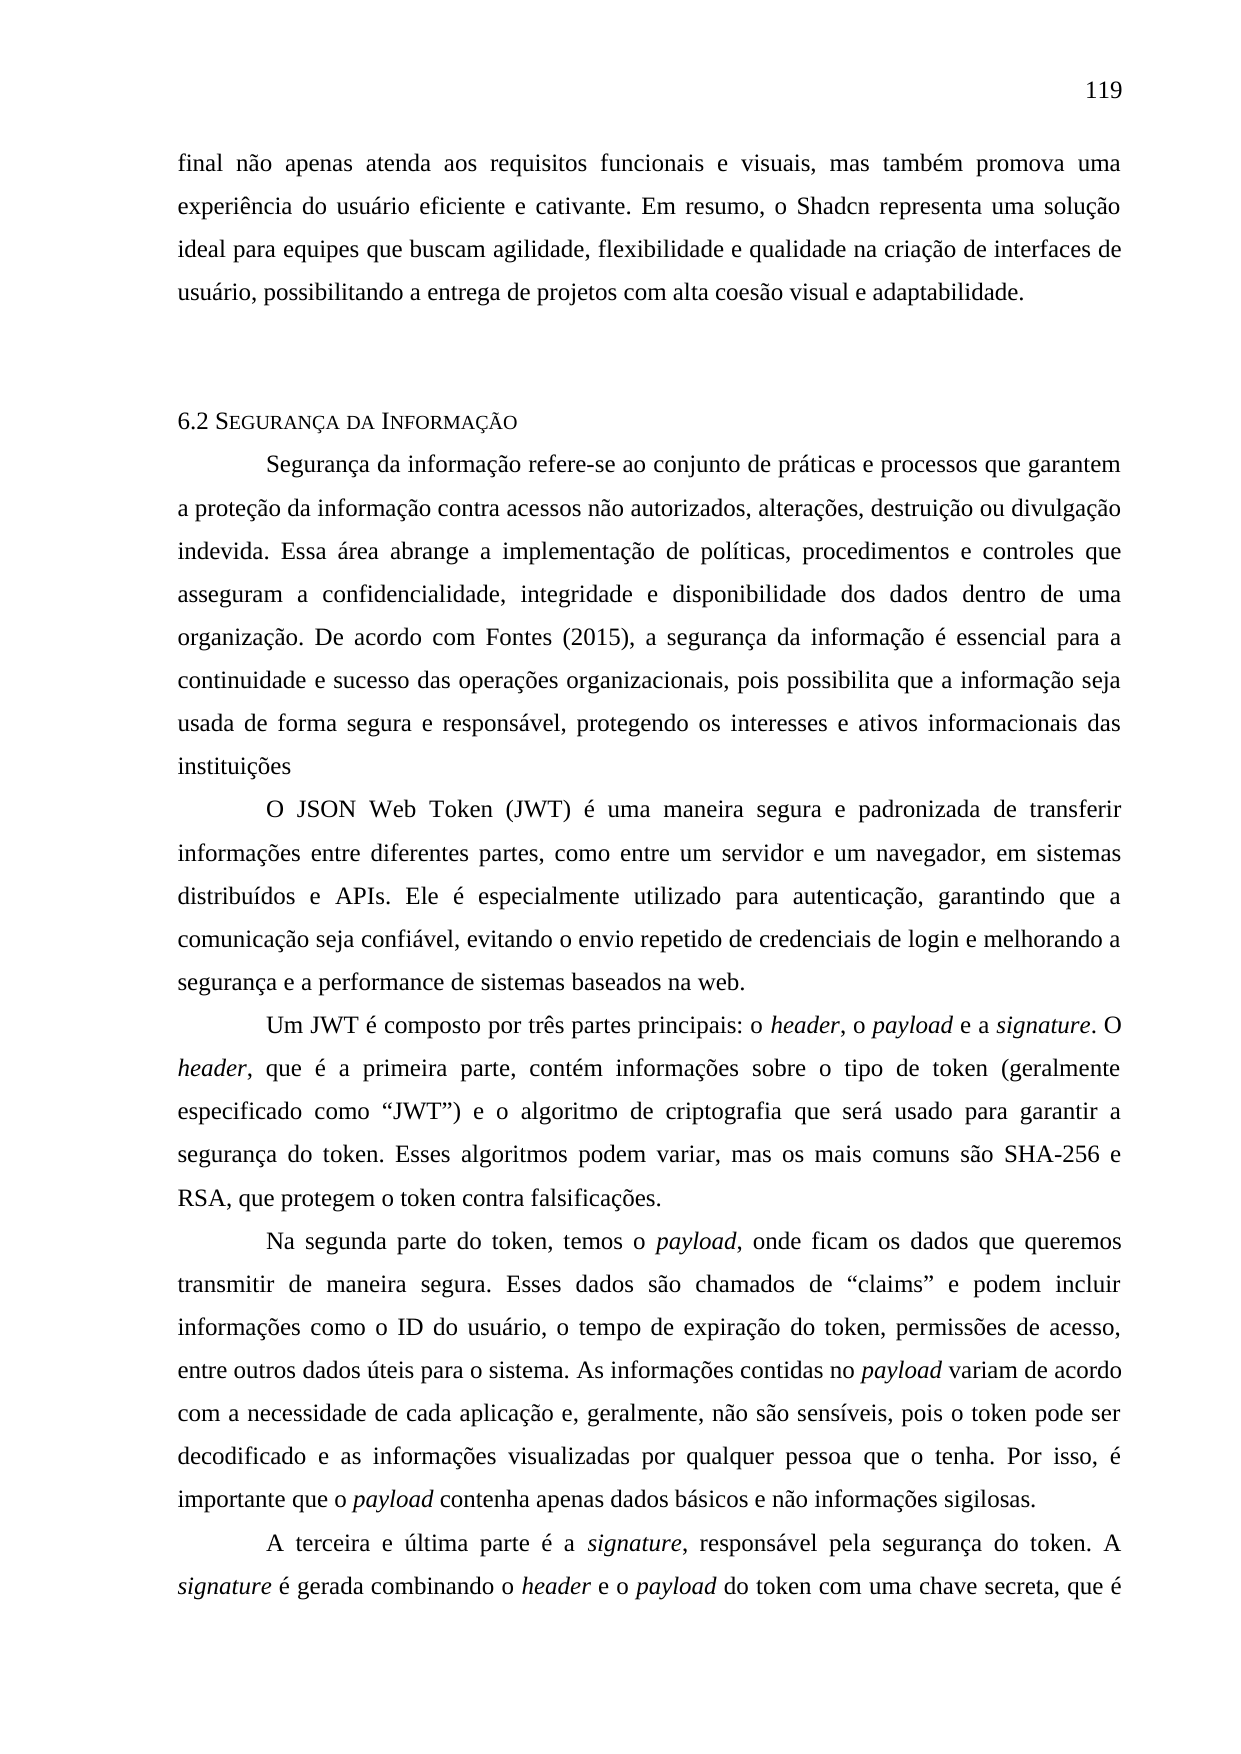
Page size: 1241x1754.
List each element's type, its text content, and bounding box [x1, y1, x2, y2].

text Segurança da informação refere-se ao conjunto de práticas e processos que garantem a proteção da informação contra acessos não autorizados, alterações, destruição ou divulgação indevida. Essa área abrange a implementação de políticas, procedimentos e controles que asseguram a confidencialidade, integridade e disponibilidade dos dados dentro de uma organização. De acordo com Fontes (2015), a segurança da informação é essencial para a continuidade e sucesso das operações organizacionais, pois possibilita que a informação seja usada de forma segura e responsável, protegendo os interesses e ativos informacionais das instituições [177, 449, 1122, 780]
subtitle 6.2 Segurança da Informação [177, 406, 1122, 435]
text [177, 148, 1122, 306]
text O JSON Web Token (JWT) é uma maneira segura e padronizada de transferir informações entre diferentes partes, como entre um servidor e um navegador, em sistemas distribuídos e APIs. Ele é especialmente utilizado para autenticação, garantindo que a comunicação seja confiável, evitando o envio repetido de credenciais de login e melhorando a segurança e a performance de sistemas baseados na web. [177, 794, 1122, 996]
text Um JWT é composto por três partes principais: o header, o payload e a signature. O header, que é a primeira parte, contém informações sobre o tipo de token (geralmente especificado como “JWT”) e o algoritmo de criptografia que será usado para garantir a segurança do token. Esses algoritmos podem variar, mas os mais comuns são SHA-256 e RSA, que protegem o token contra falsificações. [177, 1010, 1122, 1211]
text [177, 1528, 1122, 1599]
text Na segunda parte do token, temos o payload, onde ficam os dados que queremos transmitir de maneira segura. Esses dados são chamados de “claims” e podem incluir informações como o ID do usuário, o tempo de expiração do token, permissões de acesso, entre outros dados úteis para o sistema. As informações contidas no payload variam de acordo com a necessidade de cada aplicação e, geralmente, não são sensíveis, pois o token pode ser decodificado e as informações visualizadas por qualquer pessoa que o tenha. Por isso, é importante que o payload contenha apenas dados básicos e não informações sigilosas. [177, 1226, 1122, 1513]
